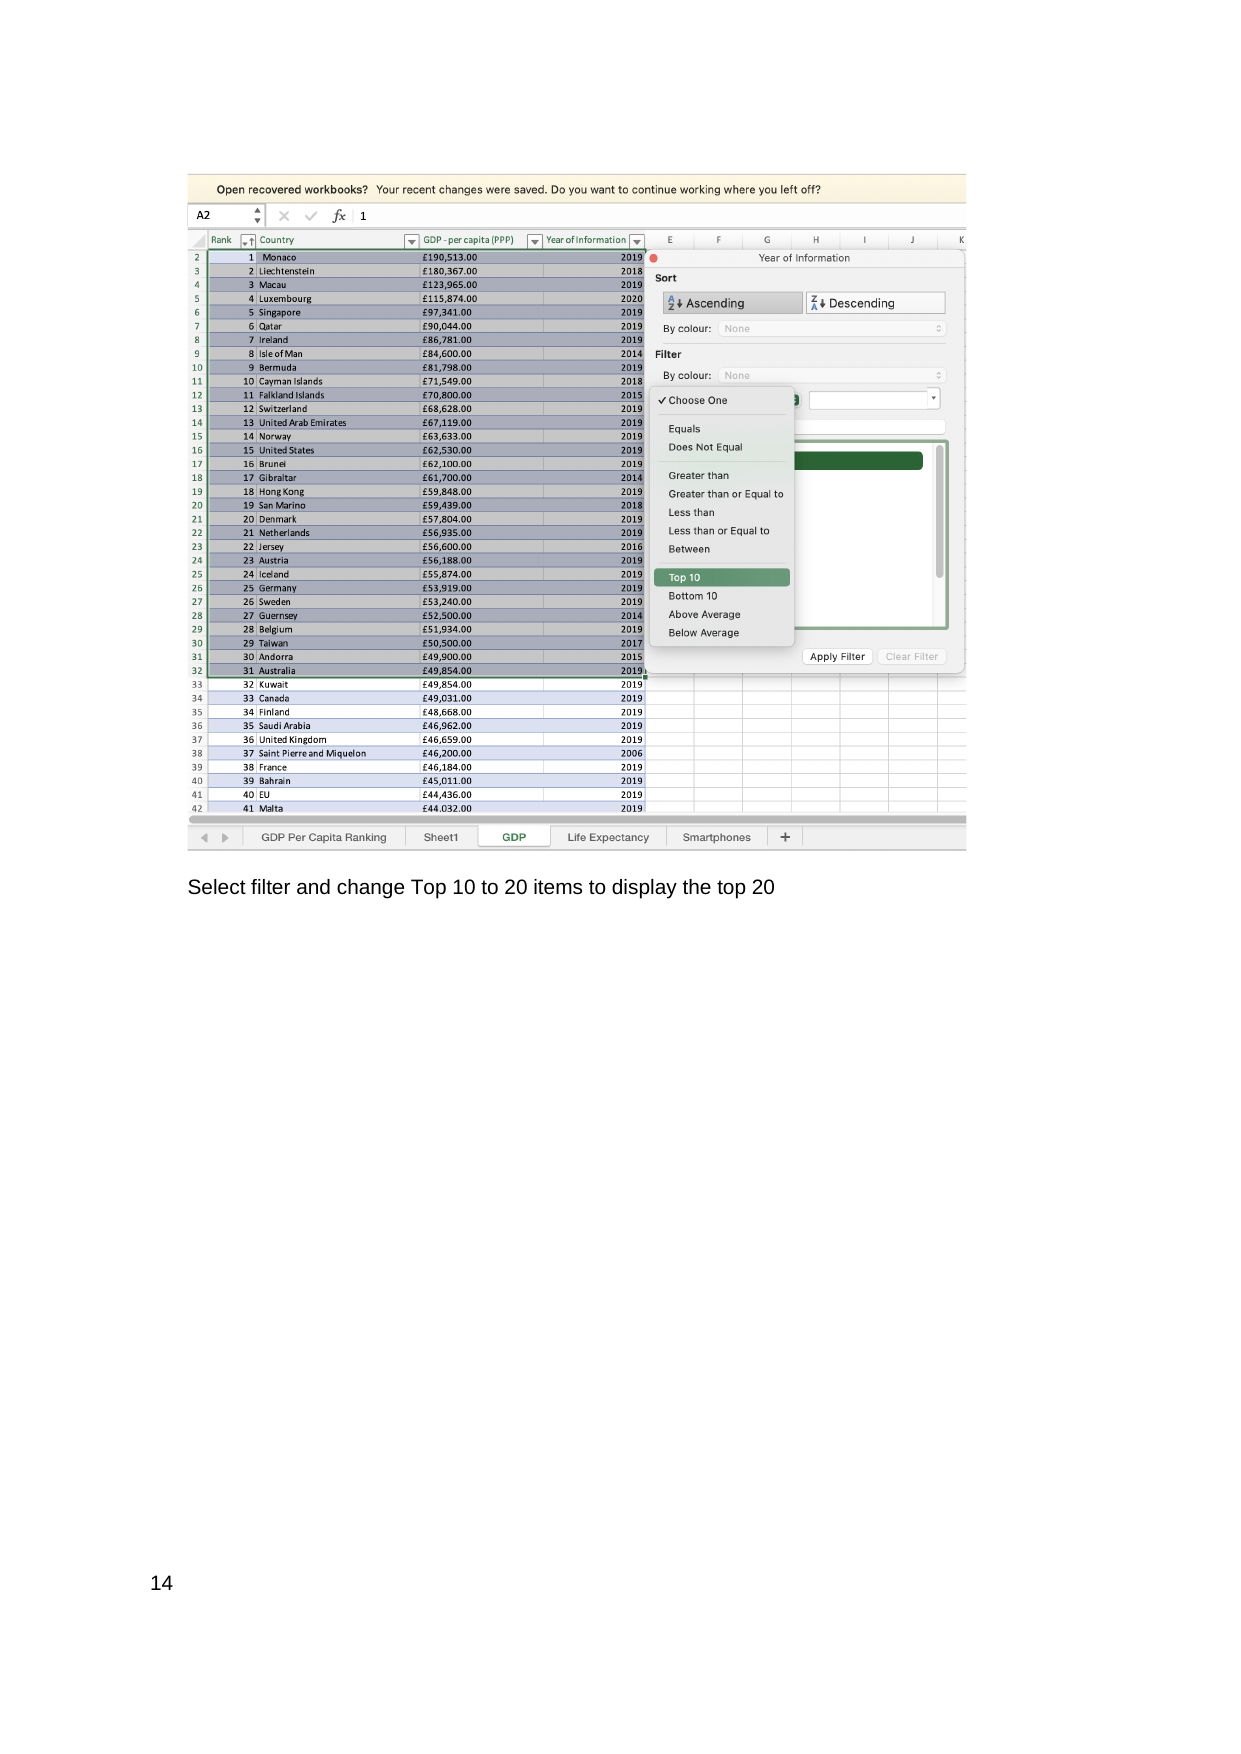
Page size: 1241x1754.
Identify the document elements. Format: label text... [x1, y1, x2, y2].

text Select filter and change Top 10 to 20 items to display the top 20 [187, 875, 1090, 899]
picture [187, 173, 967, 851]
